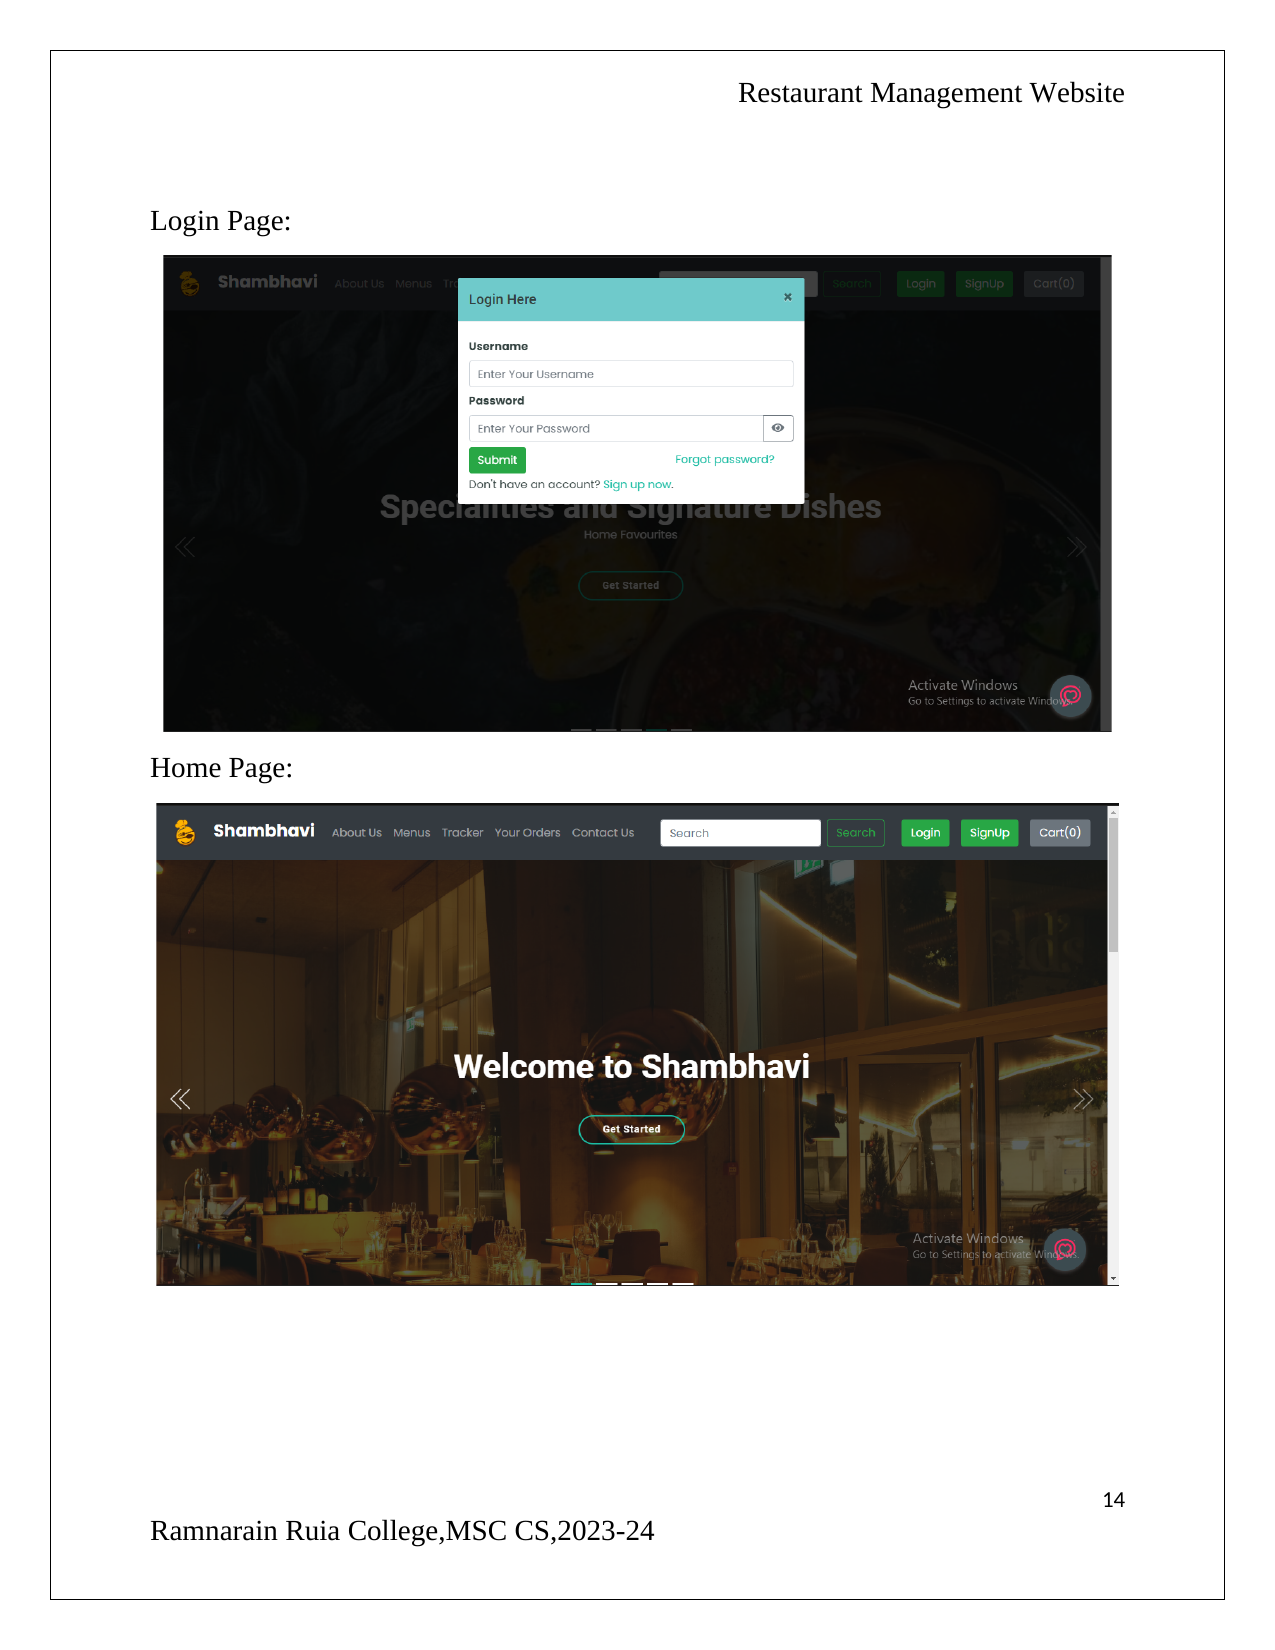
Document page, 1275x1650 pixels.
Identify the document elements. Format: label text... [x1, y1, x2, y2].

text Home Page: [150, 750, 1125, 784]
picture [156, 803, 1119, 1286]
picture [163, 255, 1112, 732]
text Login Page: [150, 203, 1125, 236]
